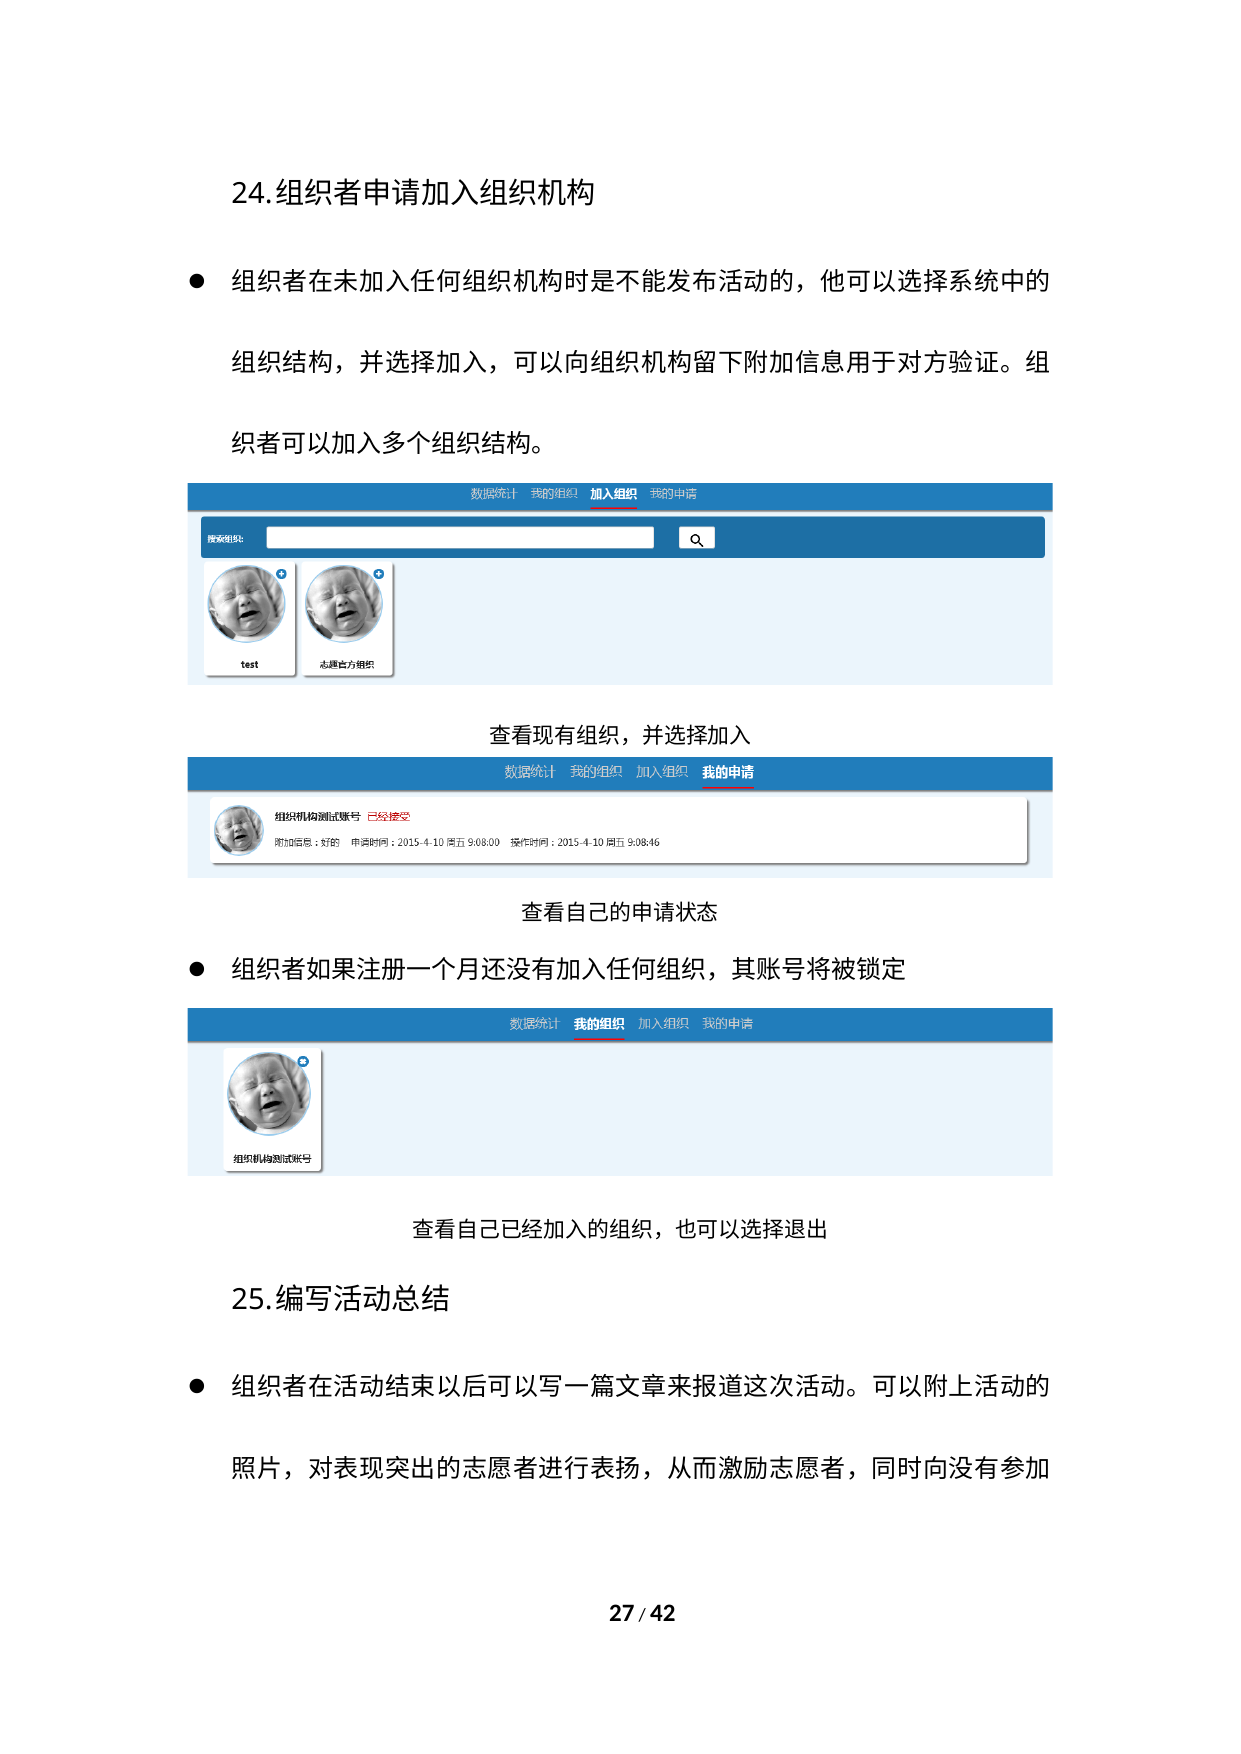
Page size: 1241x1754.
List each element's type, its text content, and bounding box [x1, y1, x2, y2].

picture [187, 483, 1053, 685]
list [187, 1352, 1053, 1499]
picture [187, 757, 1053, 878]
picture [187, 1008, 1053, 1176]
list 组织者如果注册一个月还没有加入任何组织，其账号将被锁定 [187, 935, 1053, 1000]
text 查看自己的申请状态 [187, 894, 1053, 927]
subtitle 编写活动总结 [231, 1264, 1053, 1329]
subtitle 组织者申请加入组织机构 [231, 158, 1053, 223]
list 组织者在未加入任何组织机构时是不能发布活动的，他可以选择系统中的组织结构，并选择加入，可以向组织机构留下附加信息用于对方验证。组织者可以加入多个组织结构。 [187, 247, 1053, 474]
text 查看自己已经加入的组织，也可以选择退出 [187, 1211, 1053, 1244]
text 查看现有组织，并选择加入 [187, 717, 1053, 750]
